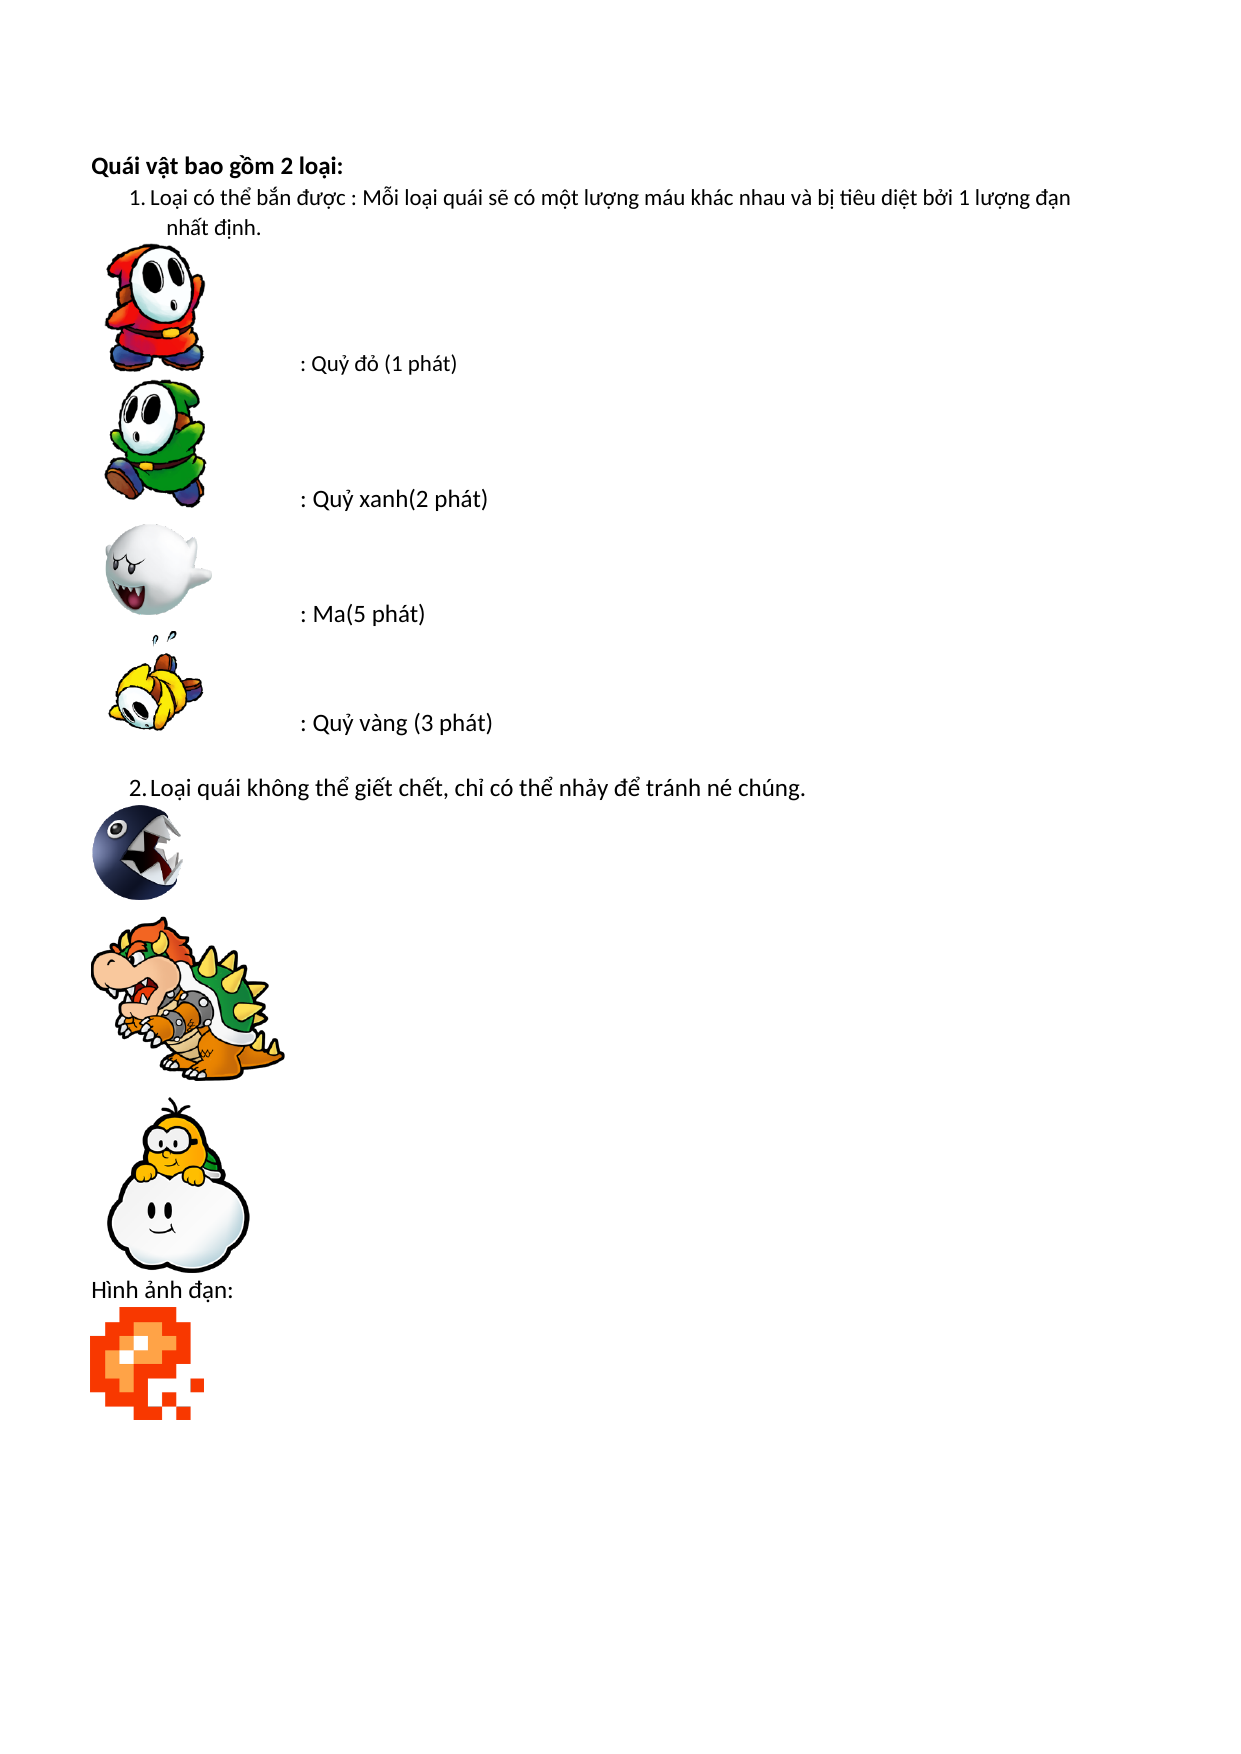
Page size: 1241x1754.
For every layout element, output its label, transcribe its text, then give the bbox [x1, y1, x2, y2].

list Loại quái không thể giết chết, chỉ có thể nhảy để tránh né chúng. [128, 773, 1090, 803]
text Hình ảnh đạn: [91, 1274, 1090, 1305]
picture [91, 805, 185, 900]
picture [91, 901, 285, 1096]
text : Quỷ đỏ (1 phát) [91, 243, 1090, 377]
picture [105, 516, 212, 623]
picture [105, 631, 206, 731]
text : Quỷ xanh(2 phát) [91, 379, 1090, 514]
text : Ma(5 phát) [106, 516, 1090, 629]
picture [90, 1307, 204, 1420]
text Quái vật bao gồm 2 loại: [91, 150, 1090, 181]
picture [91, 243, 219, 372]
picture [91, 379, 219, 508]
list Loại có thể bắn được : Mỗi loại quái sẽ có một lượng máu khác nhau và bị tiêu diệt bởi 1 lượng đạn nhất định. [128, 183, 1090, 241]
picture [91, 1097, 266, 1273]
text : Quỷ vàng (3 phát) [106, 631, 1090, 737]
